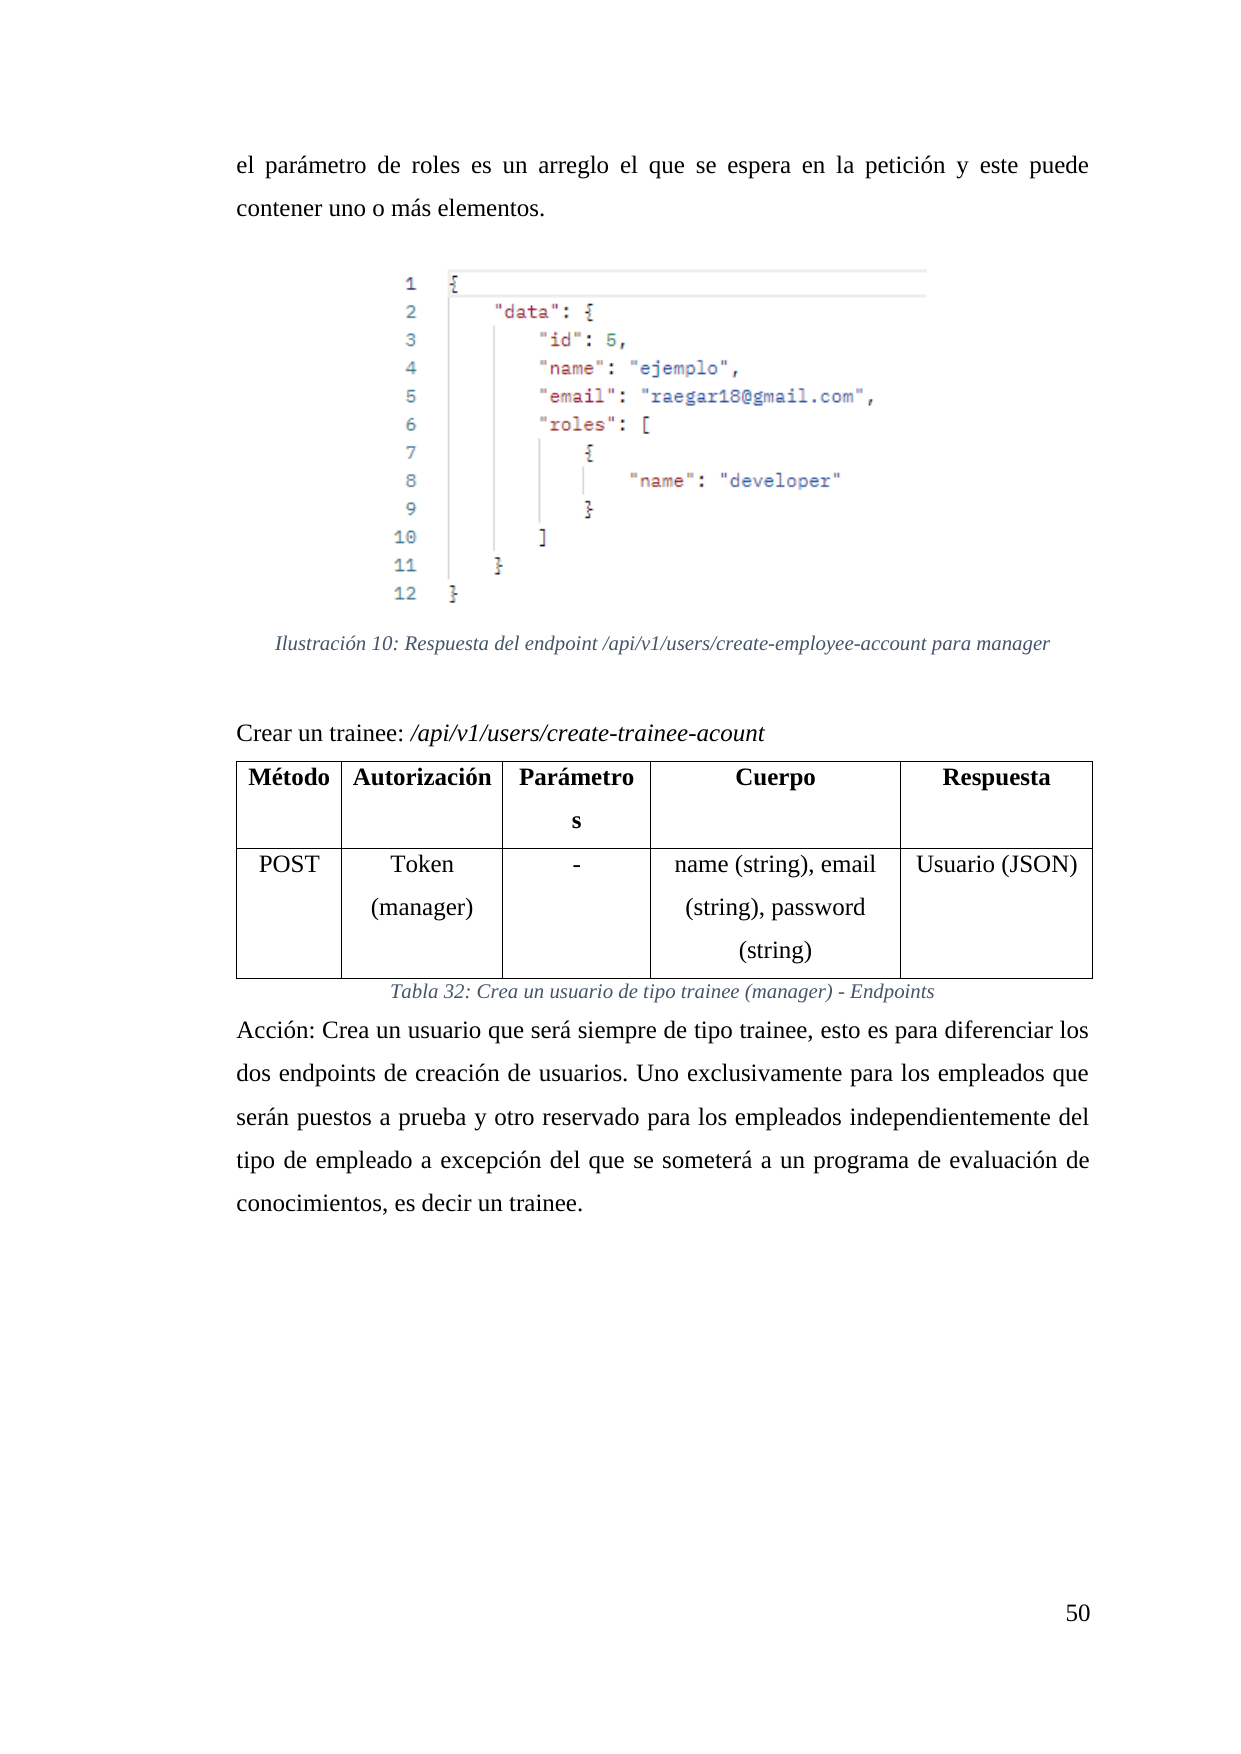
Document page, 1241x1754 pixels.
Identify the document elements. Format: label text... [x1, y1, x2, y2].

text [236, 150, 1090, 222]
table_header Cuerpo [651, 762, 900, 848]
table_header Método [237, 762, 341, 848]
table_cell - [503, 849, 650, 978]
table_header Parámetros [503, 762, 650, 848]
table_cell POST [237, 849, 341, 978]
subtitle Crear un trainee: /api/v1/users/create-trainee-acount [236, 718, 1090, 746]
table_cell name (string), email (string), password (string) [651, 849, 900, 978]
text Tabla 32: Crea un usuario de tipo trainee (manager) - Endpoints [236, 979, 1090, 1003]
table_header Autorización [342, 762, 502, 848]
text Acción: Crea un usuario que será siempre de tipo trainee, esto es para diferenciar los dos endpoints de creación de usuarios. Uno exclusivamente para los empleados que serán puestos a prueba y otro reservado para los empleados independientemente del tipo de empleado a excepción del que se someterá a un programa de evaluación de conocimientos, es decir un trainee. [236, 1015, 1090, 1217]
table_header Respuesta [901, 762, 1092, 848]
picture [373, 265, 927, 617]
table_cell Usuario (JSON) [901, 849, 1092, 978]
table_cell Token (manager) [342, 849, 502, 978]
